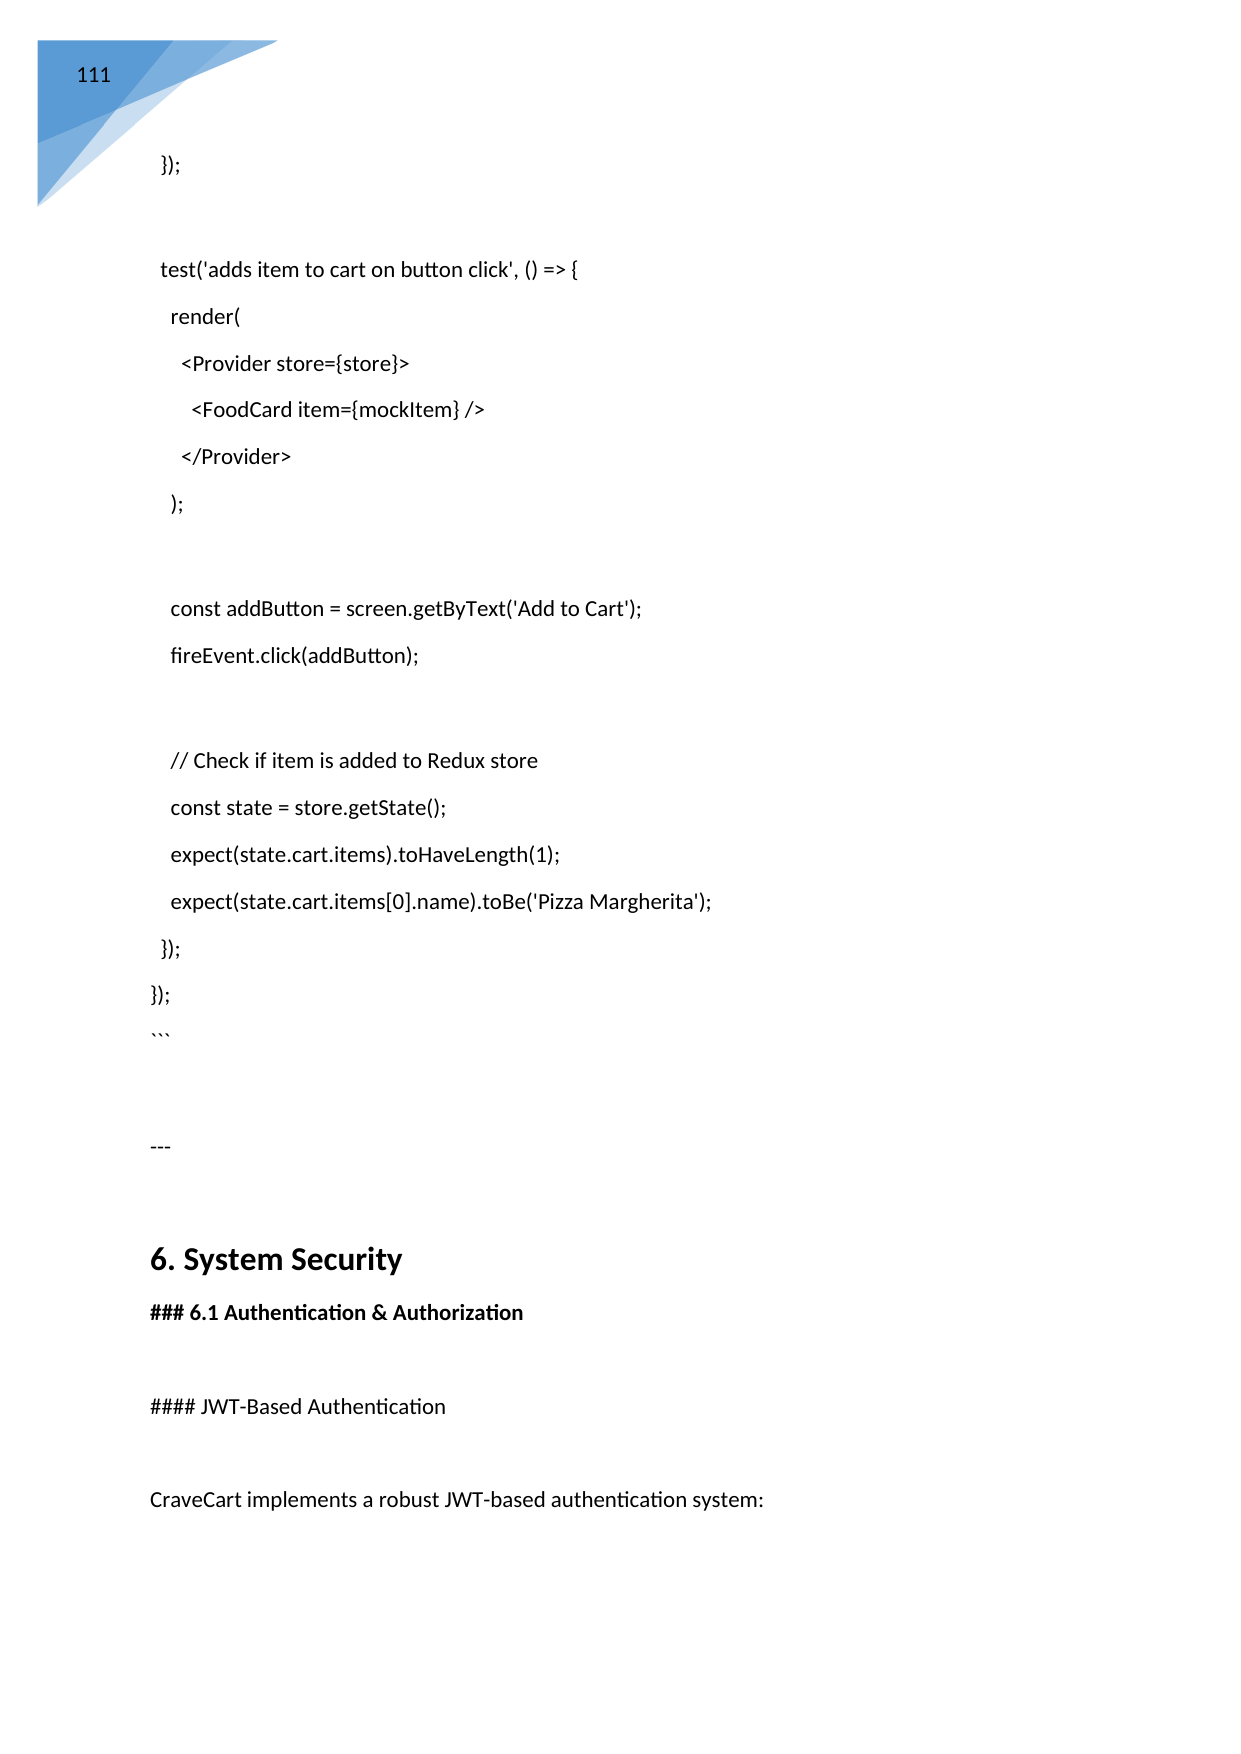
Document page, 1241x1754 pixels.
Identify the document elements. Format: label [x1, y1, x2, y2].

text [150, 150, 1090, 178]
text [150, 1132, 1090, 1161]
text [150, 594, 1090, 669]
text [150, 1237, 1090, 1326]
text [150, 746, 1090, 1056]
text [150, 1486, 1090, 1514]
picture [37, 40, 279, 209]
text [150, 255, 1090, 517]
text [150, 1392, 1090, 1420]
